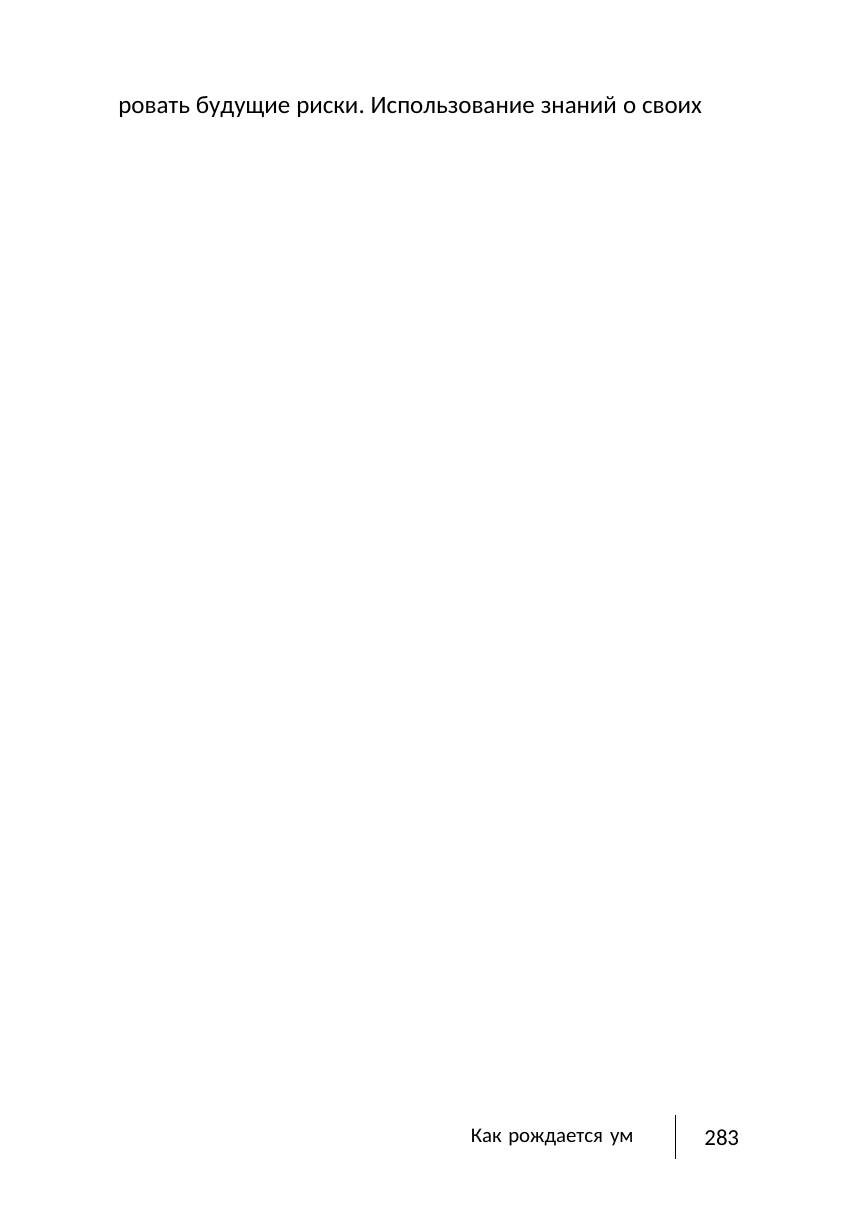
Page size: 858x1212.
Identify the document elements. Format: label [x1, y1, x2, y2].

text [118, 89, 739, 120]
